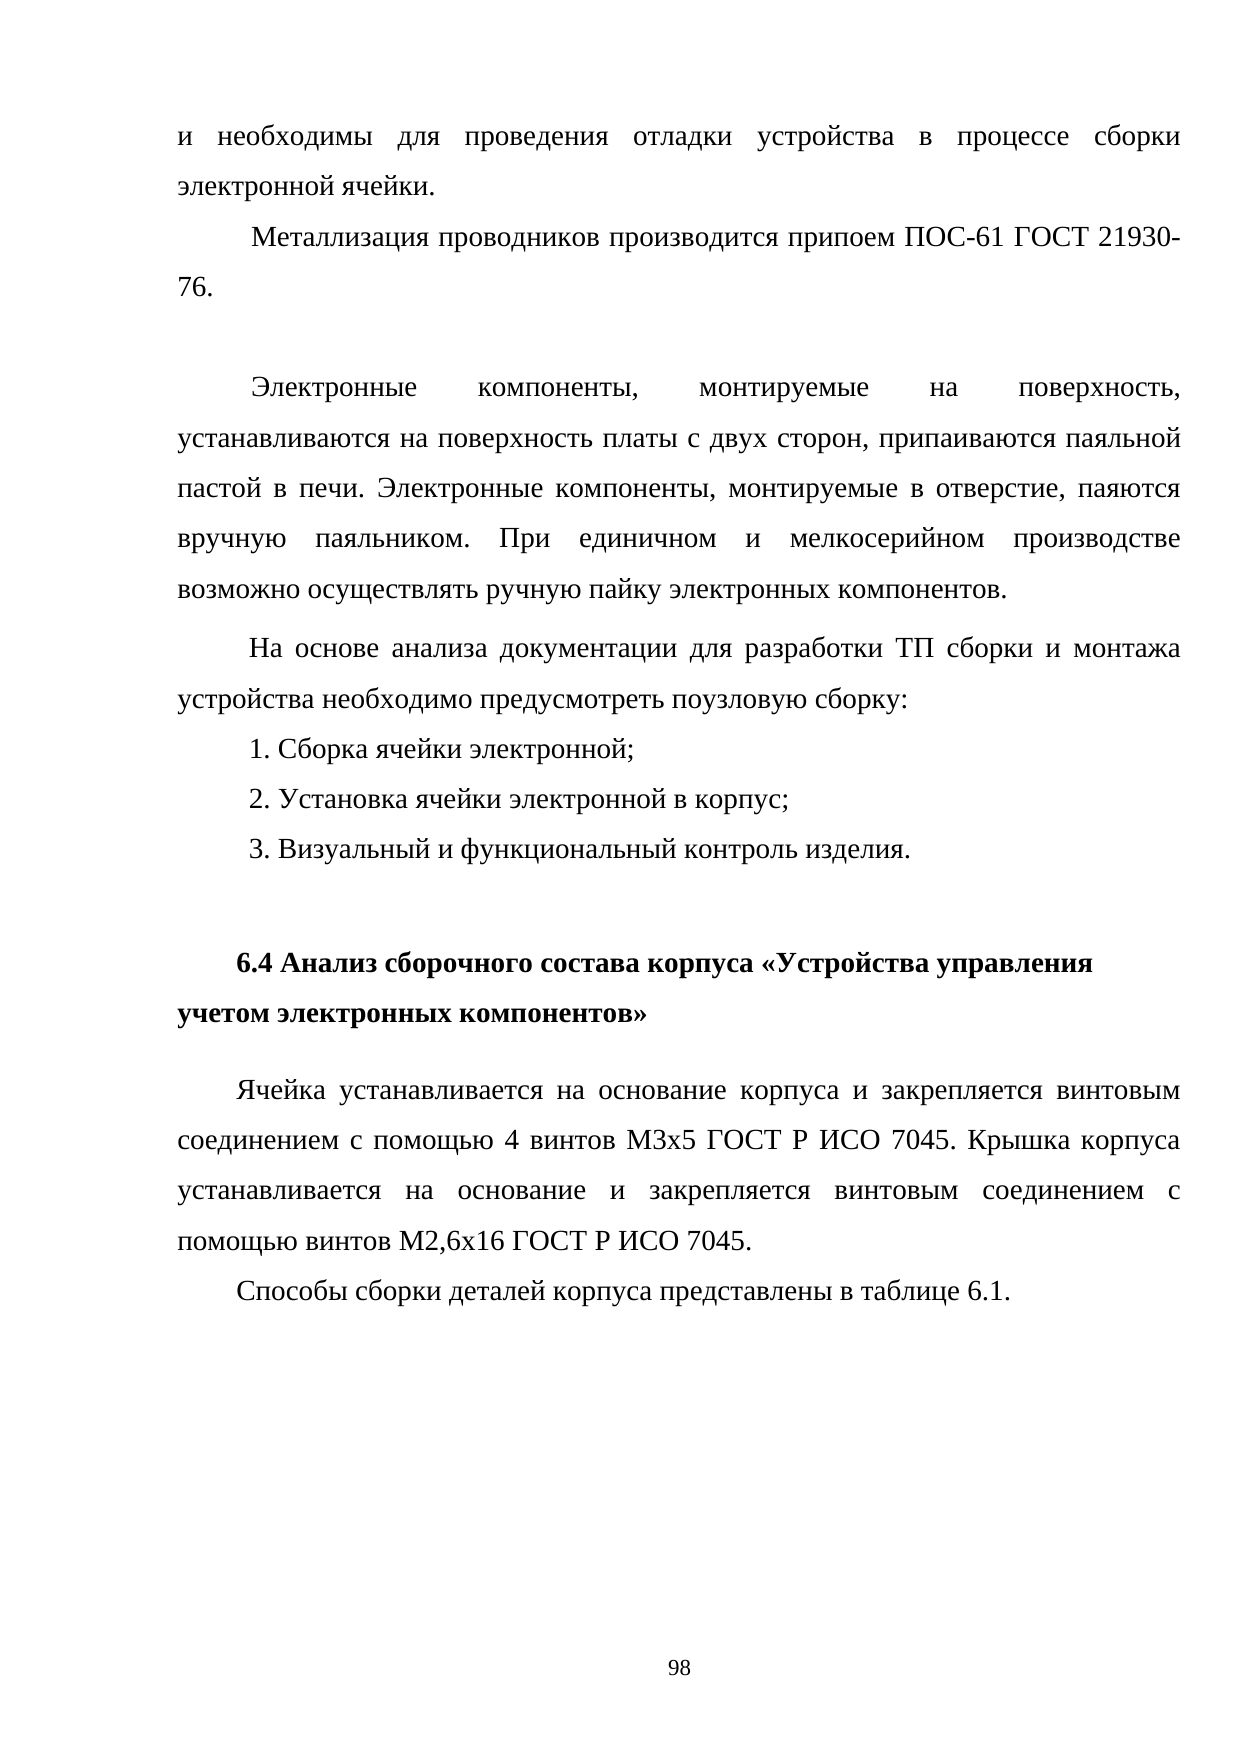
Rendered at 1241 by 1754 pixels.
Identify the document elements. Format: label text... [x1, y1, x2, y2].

text Электронные компоненты, монтируемые на поверхность, устанавливаются на поверхность платы с двух сторон, припаиваются паяльной пастой в печи. Электронные компоненты, монтируемые в отверстие, паяются вручную паяльником. При единичном и мелкосерийном производстве возможно осуществлять ручную пайку электронных компонентов. [177, 369, 1182, 604]
text 1. Сборка ячейки электронной; [177, 731, 1182, 764]
text Ячейка устанавливается на основание корпуса и закрепляется винтовым соединением с помощью 4 винтов M3x5 ГОСТ Р ИСО 7045. Крышка корпуса устанавливается на основание и закрепляется винтовым соединением с помощью винтов M2,6x16 ГОСТ Р ИСО 7045. [177, 1072, 1182, 1256]
text 2. Установка ячейки электронной в корпус; [177, 781, 1182, 815]
text На основе анализа документации для разработки ТП сборки и монтажа устройства необходимо предусмотреть поузловую сборку: [177, 630, 1182, 714]
text Способы сборки деталей корпуса представлены в таблице 6.1. [177, 1273, 1182, 1307]
text Металлизация проводников производится припоем ПОС-61 ГОСТ 21930-76. [177, 219, 1182, 302]
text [177, 118, 1182, 202]
subtitle 6.4 Анализ сборочного состава корпуса «Устройства управления учетом электронных компонентов» [177, 945, 1182, 1029]
text 3. Визуальный и функциональный контроль изделия. [177, 832, 1182, 865]
